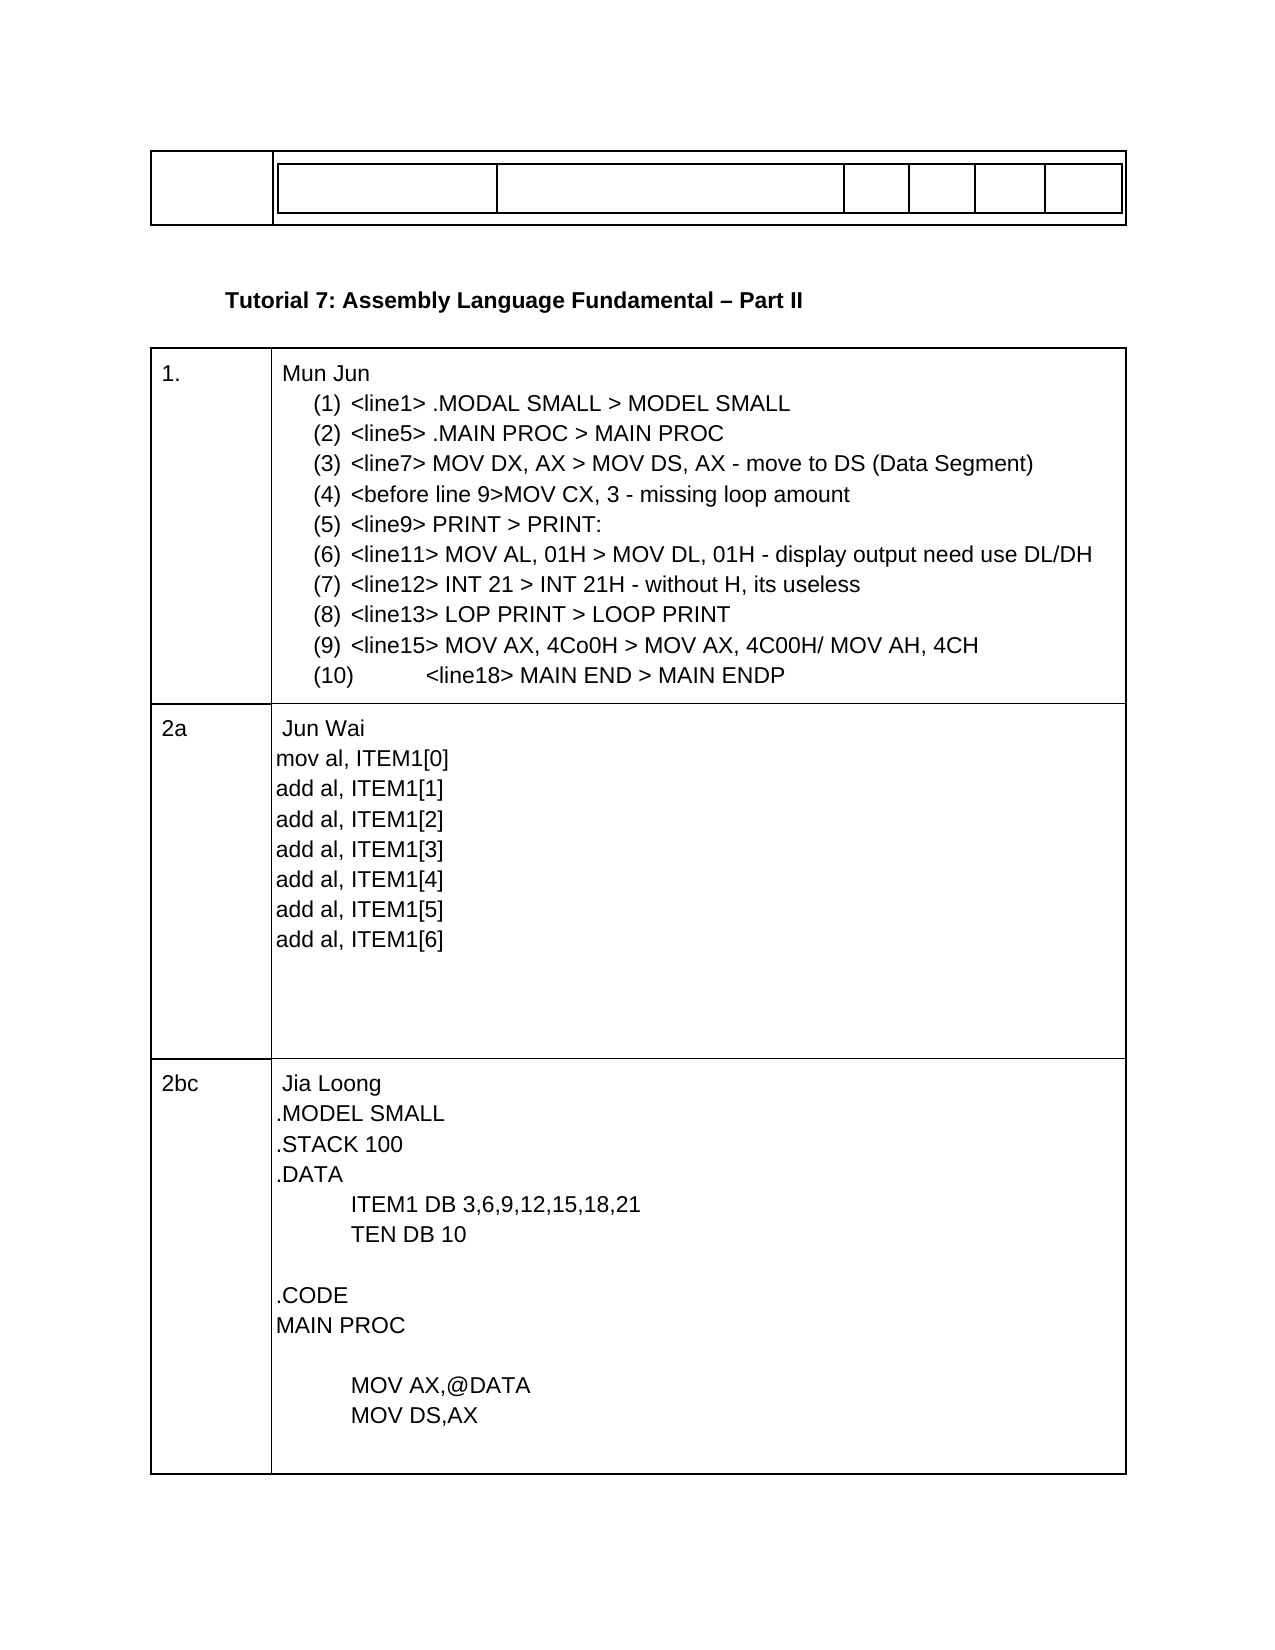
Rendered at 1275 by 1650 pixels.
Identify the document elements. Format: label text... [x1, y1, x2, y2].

table_header 1. [152, 349, 271, 702]
table_cell Pei Xuan [274, 152, 1125, 224]
table_cell Jun Wai mov al, ITEM1[0] add al, ITEM1[1] add al, ITEM1[2] add al, ITEM1[3] add al, ITEM1[4] add al, ITEM1[5] add al, ITEM1[6] [272, 704, 1125, 1058]
table_cell 2bc [152, 1060, 271, 1473]
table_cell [272, 1059, 1125, 1473]
table_header Mun Jun <line1> .MODAL SMALL > MODEL SMALL <line5> .MAIN PROC > MAIN PROC <line7> MOV DX, AX > MOV DS, AX - move to DS (Data Segment) <before line 9>MOV CX, 3 - missing loop amount <line9> PRINT > PRINT: <line11> MOV AL, 01H > MOV DL, 01H - display output need use DL/DH <line12> INT 21 > INT 21H - without H, its useless <line13> LOP PRINT > LOOP PRINT <line15> MOV AX, 4Co0H > MOV AX, 4C00H/ MOV AH, 4CH <line18> MAIN END > MAIN ENDP [272, 349, 1125, 702]
table_cell 2a [152, 705, 271, 1058]
text Tutorial 7: Assembly Language Fundamental – Part II [150, 287, 1012, 313]
table_cell 4 [152, 152, 272, 224]
